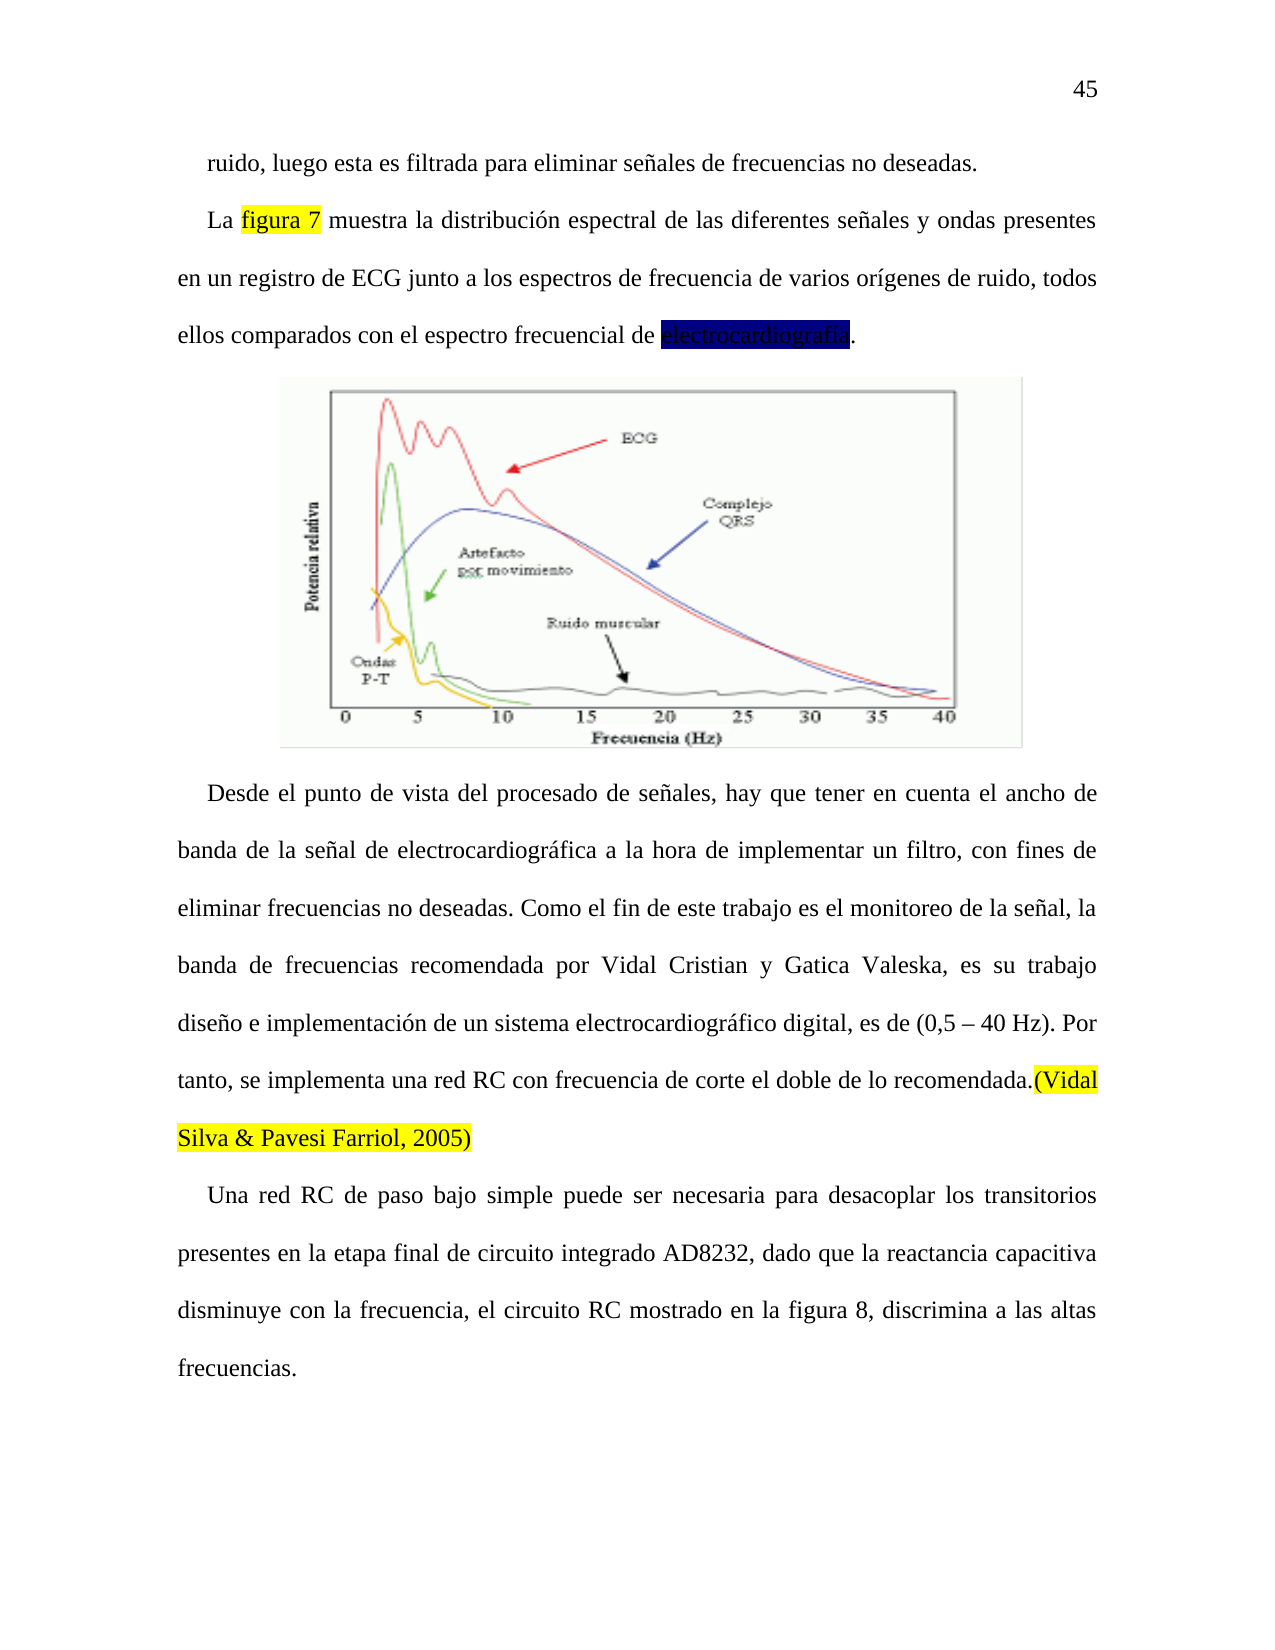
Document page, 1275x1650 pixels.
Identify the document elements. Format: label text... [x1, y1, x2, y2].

picture [280, 377, 1025, 750]
text La figura 7 muestra la distribución espectral de las diferentes señales y ondas presentes en un registro de ECG junto a los espectros de frecuencia de varios orígenes de ruido, todos ellos comparados con el espectro frecuencial de electrocardiografía. [177, 205, 1098, 349]
text Desde el punto de vista del procesado de señales, hay que tener en cuenta el ancho de banda de la señal de electrocardiográfica a la hora de implementar un filtro, con fines de eliminar frecuencias no deseadas. Como el fin de este trabajo es el monitoreo de la señal, la banda de frecuencias recomendada por Vidal Cristian y Gatica Valeska, es su trabajo diseño e implementación de un sistema electrocardiográfico digital, es de (0,5 – 40 Hz). Por tanto, se implementa una red RC con frecuencia de corte el doble de lo recomendada.(Vidal Silva & Pavesi Farriol, 2005) [177, 778, 1098, 1152]
text Una red RC de paso bajo simple puede ser necesaria para desacoplar los transitorios presentes en la etapa final de circuito integrado AD8232, dado que la reactancia capacitiva disminuye con la frecuencia, el circuito RC mostrado en la figura 8, discrimina a las altas frecuencias. [177, 1180, 1098, 1382]
text ruido, luego esta es filtrada para eliminar señales de frecuencias no deseadas. [177, 148, 1098, 176]
